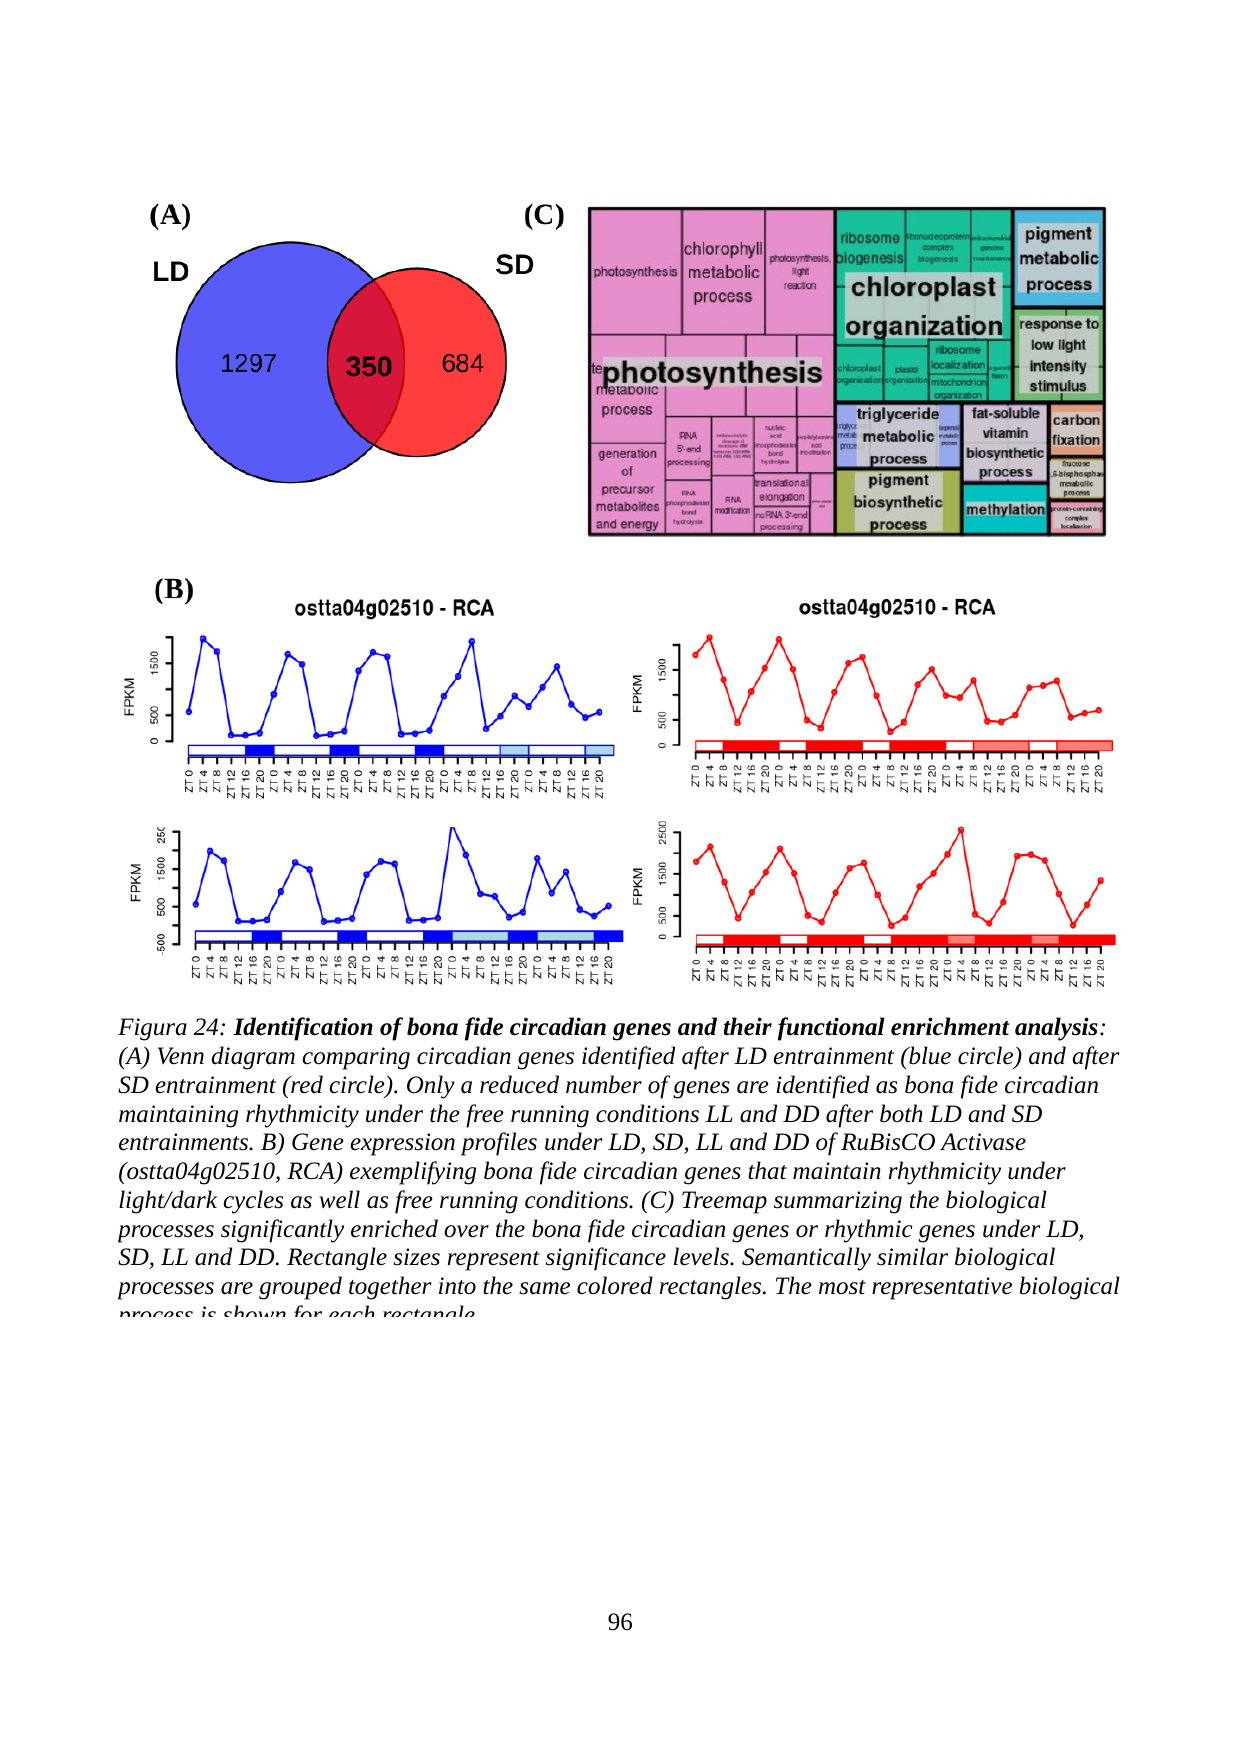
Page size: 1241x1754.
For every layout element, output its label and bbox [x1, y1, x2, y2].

picture [118, 188, 1123, 1013]
